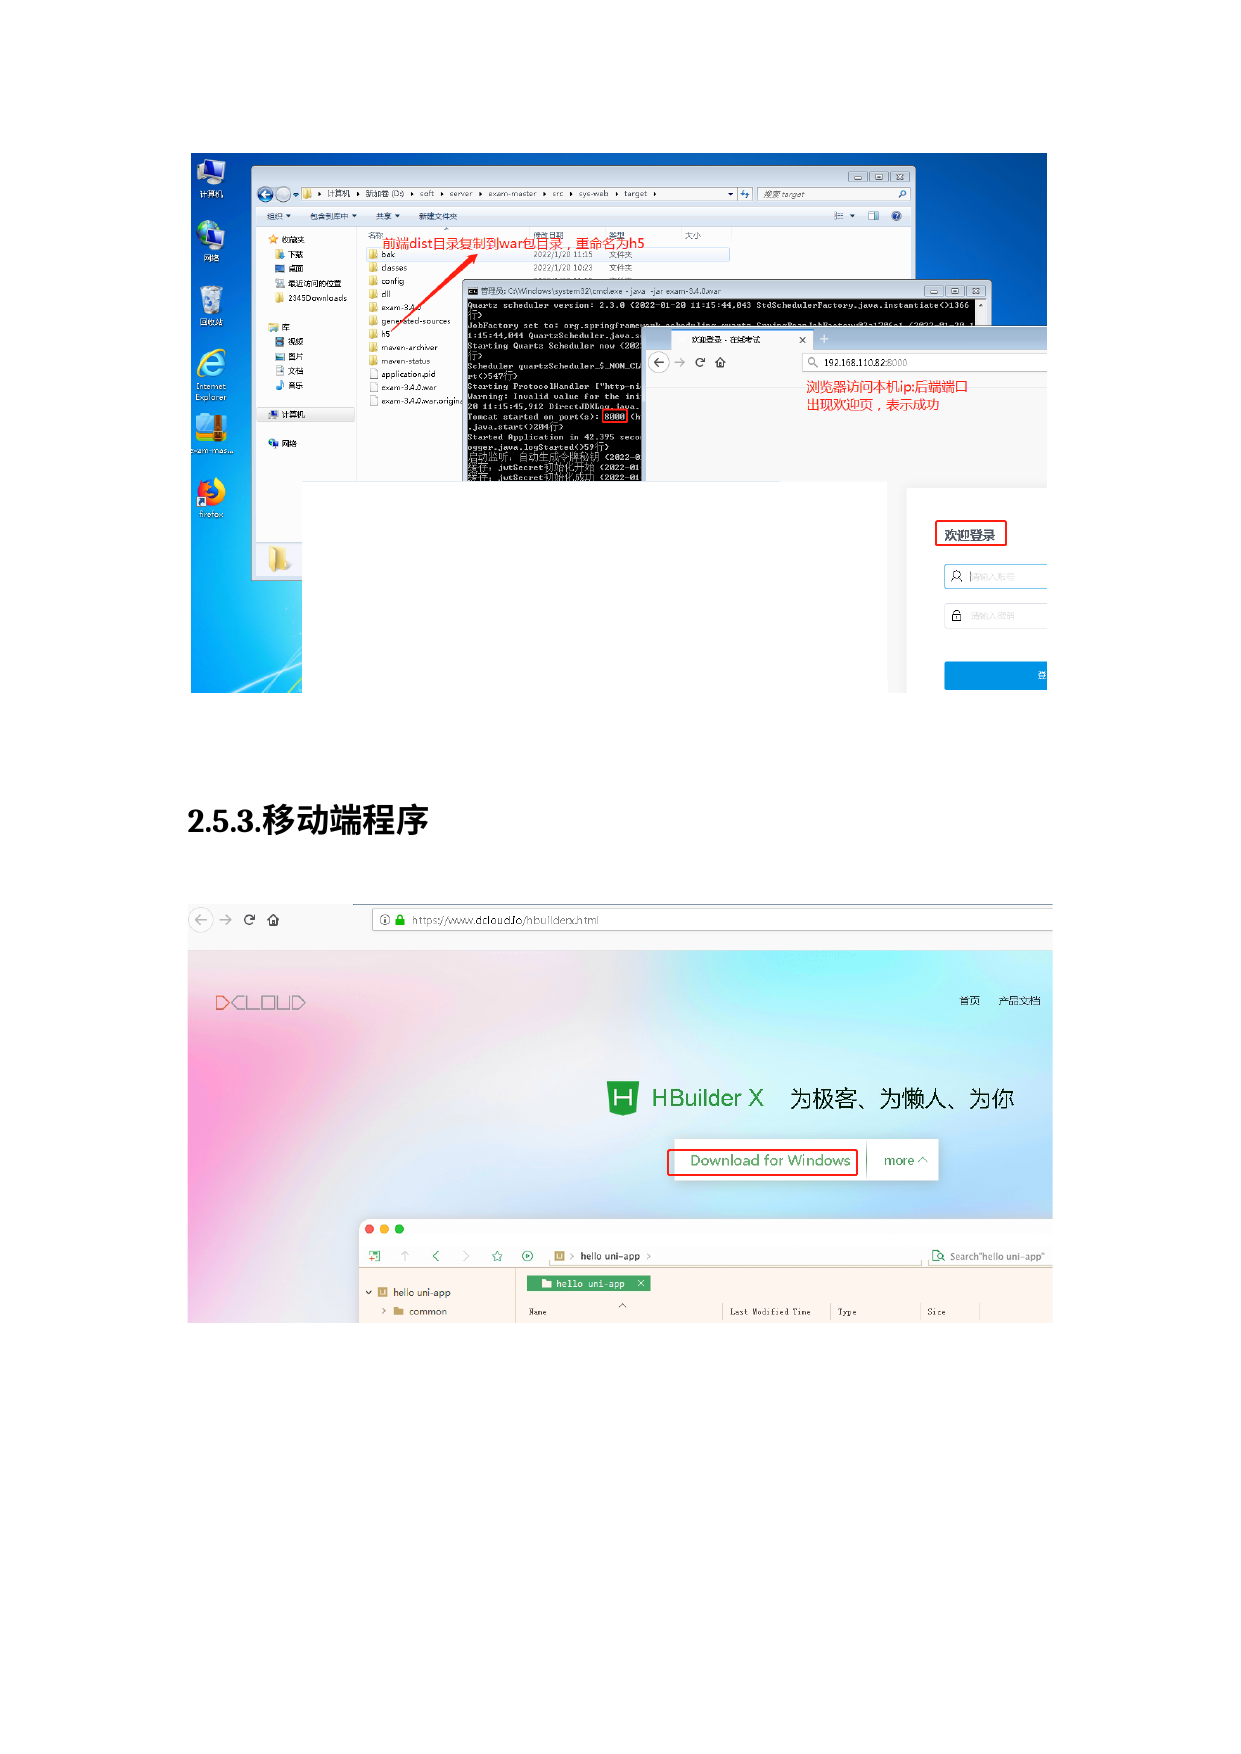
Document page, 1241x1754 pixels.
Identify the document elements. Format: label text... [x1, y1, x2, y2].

picture [187, 150, 1052, 767]
picture [187, 904, 1053, 1323]
subtitle 移动端程序 [187, 794, 1053, 842]
